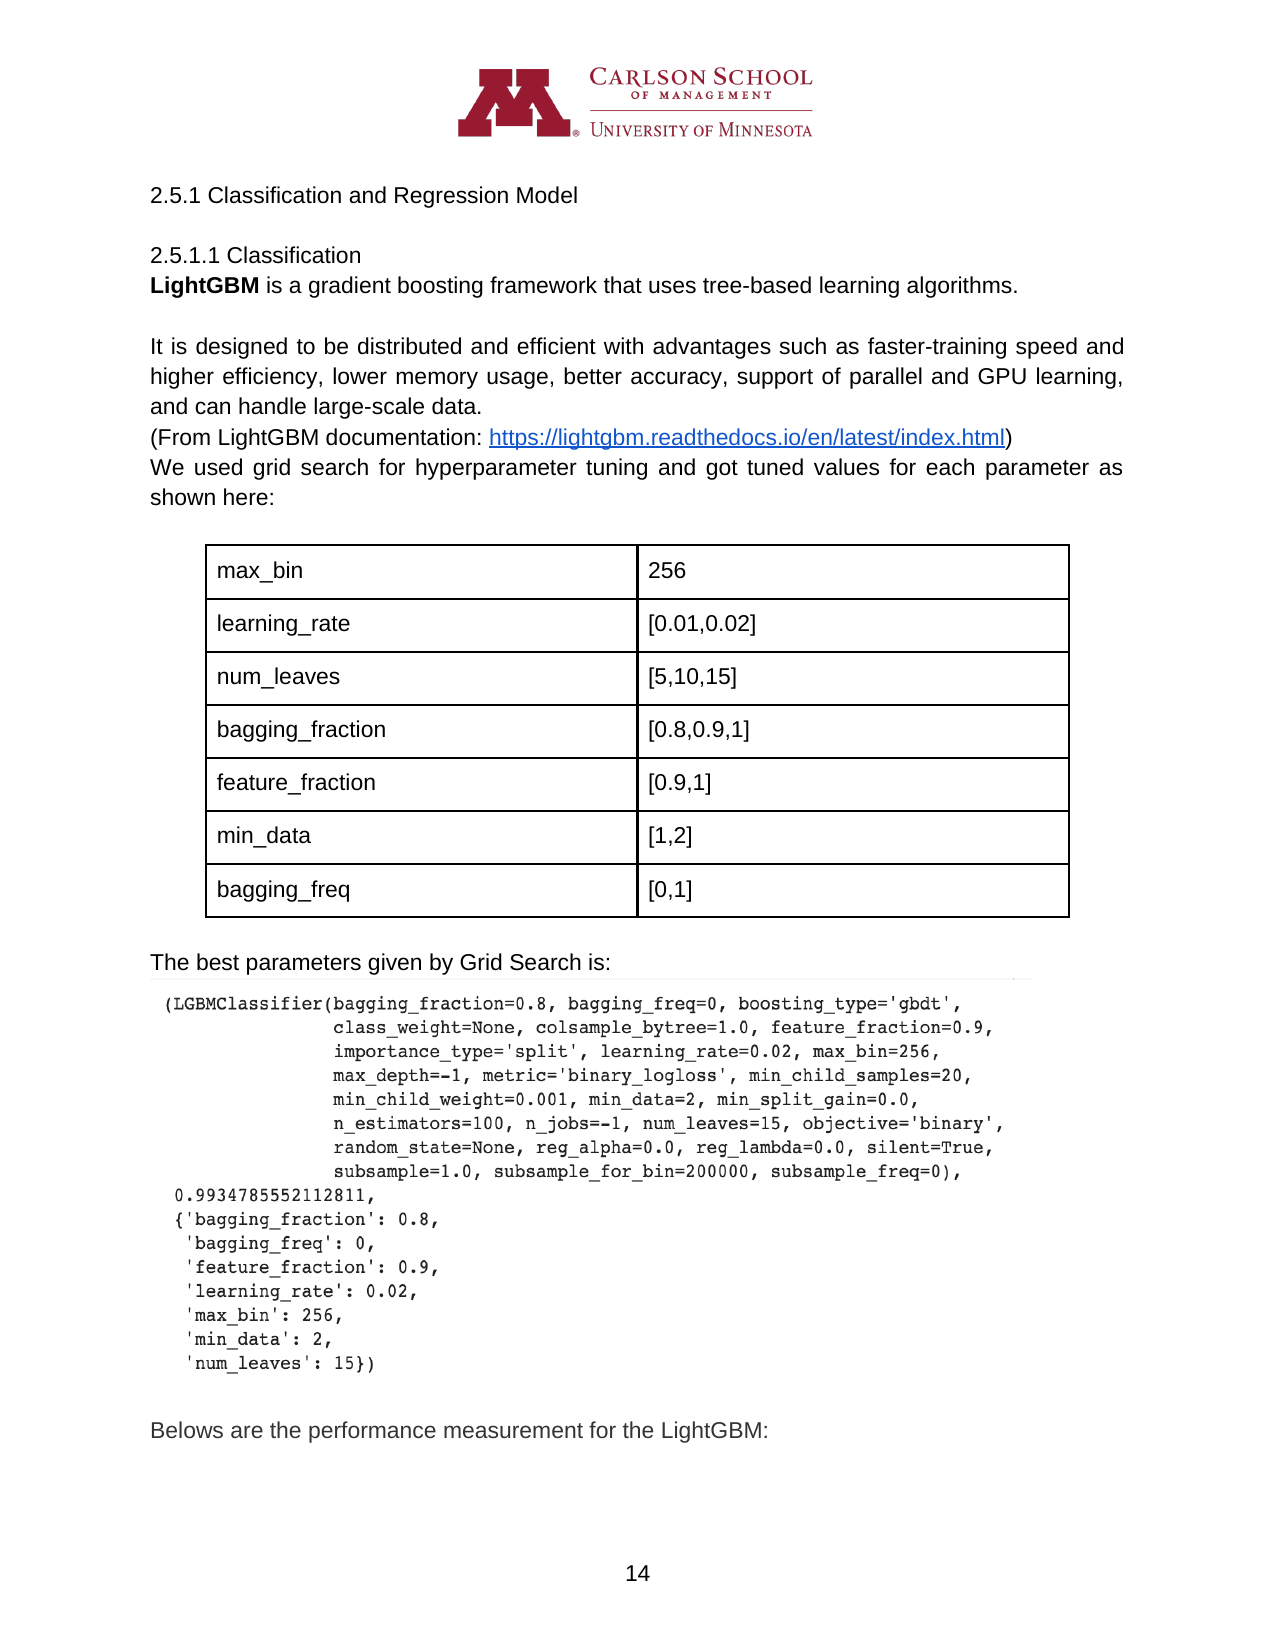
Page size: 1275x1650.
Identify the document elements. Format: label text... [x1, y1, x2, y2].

text Belows are the performance measurement for the LightGBM: [150, 1417, 1125, 1444]
table_header 256 [639, 546, 1068, 597]
table_cell feature_fraction [207, 759, 636, 810]
table_cell bagging_freq [207, 865, 636, 916]
table_cell [1,2] [639, 812, 1068, 863]
table_cell [0.9,1] [639, 759, 1068, 810]
text 2.5.1.1 Classification [150, 242, 1125, 268]
table_header max_bin [207, 546, 636, 597]
table_cell bagging_fraction [207, 706, 636, 757]
table_cell [0.8,0.9,1] [639, 706, 1068, 757]
table_cell [0,1] [639, 865, 1068, 916]
text (From LightGBM documentation: https://lightgbm.readthedocs.io/en/latest/index.html) [150, 423, 1125, 450]
picture [150, 978, 1033, 1384]
text LightGBM is a gradient boosting framework that uses tree-based learning algorithms. [150, 272, 1125, 299]
table_cell num_leaves [207, 653, 636, 704]
text It is designed to be distributed and efficient with advantages such as faster-training speed and higher efficiency, lower memory usage, better accuracy, support of parallel and GPU learning, and can handle large-scale data. [150, 333, 1125, 419]
text We used grid search for hyperparameter tuning and got tuned values for each parameter as shown here: [150, 454, 1125, 510]
table_cell min_data [207, 812, 636, 863]
text The best parameters given by Grid Search is: [150, 948, 1125, 975]
table_cell [5,10,15] [639, 653, 1068, 704]
picture [440, 60, 835, 148]
table_cell [0.01,0.02] [639, 600, 1068, 651]
table_cell learning_rate [207, 600, 636, 651]
text 2.5.1 Classification and Regression Model [150, 182, 1125, 208]
